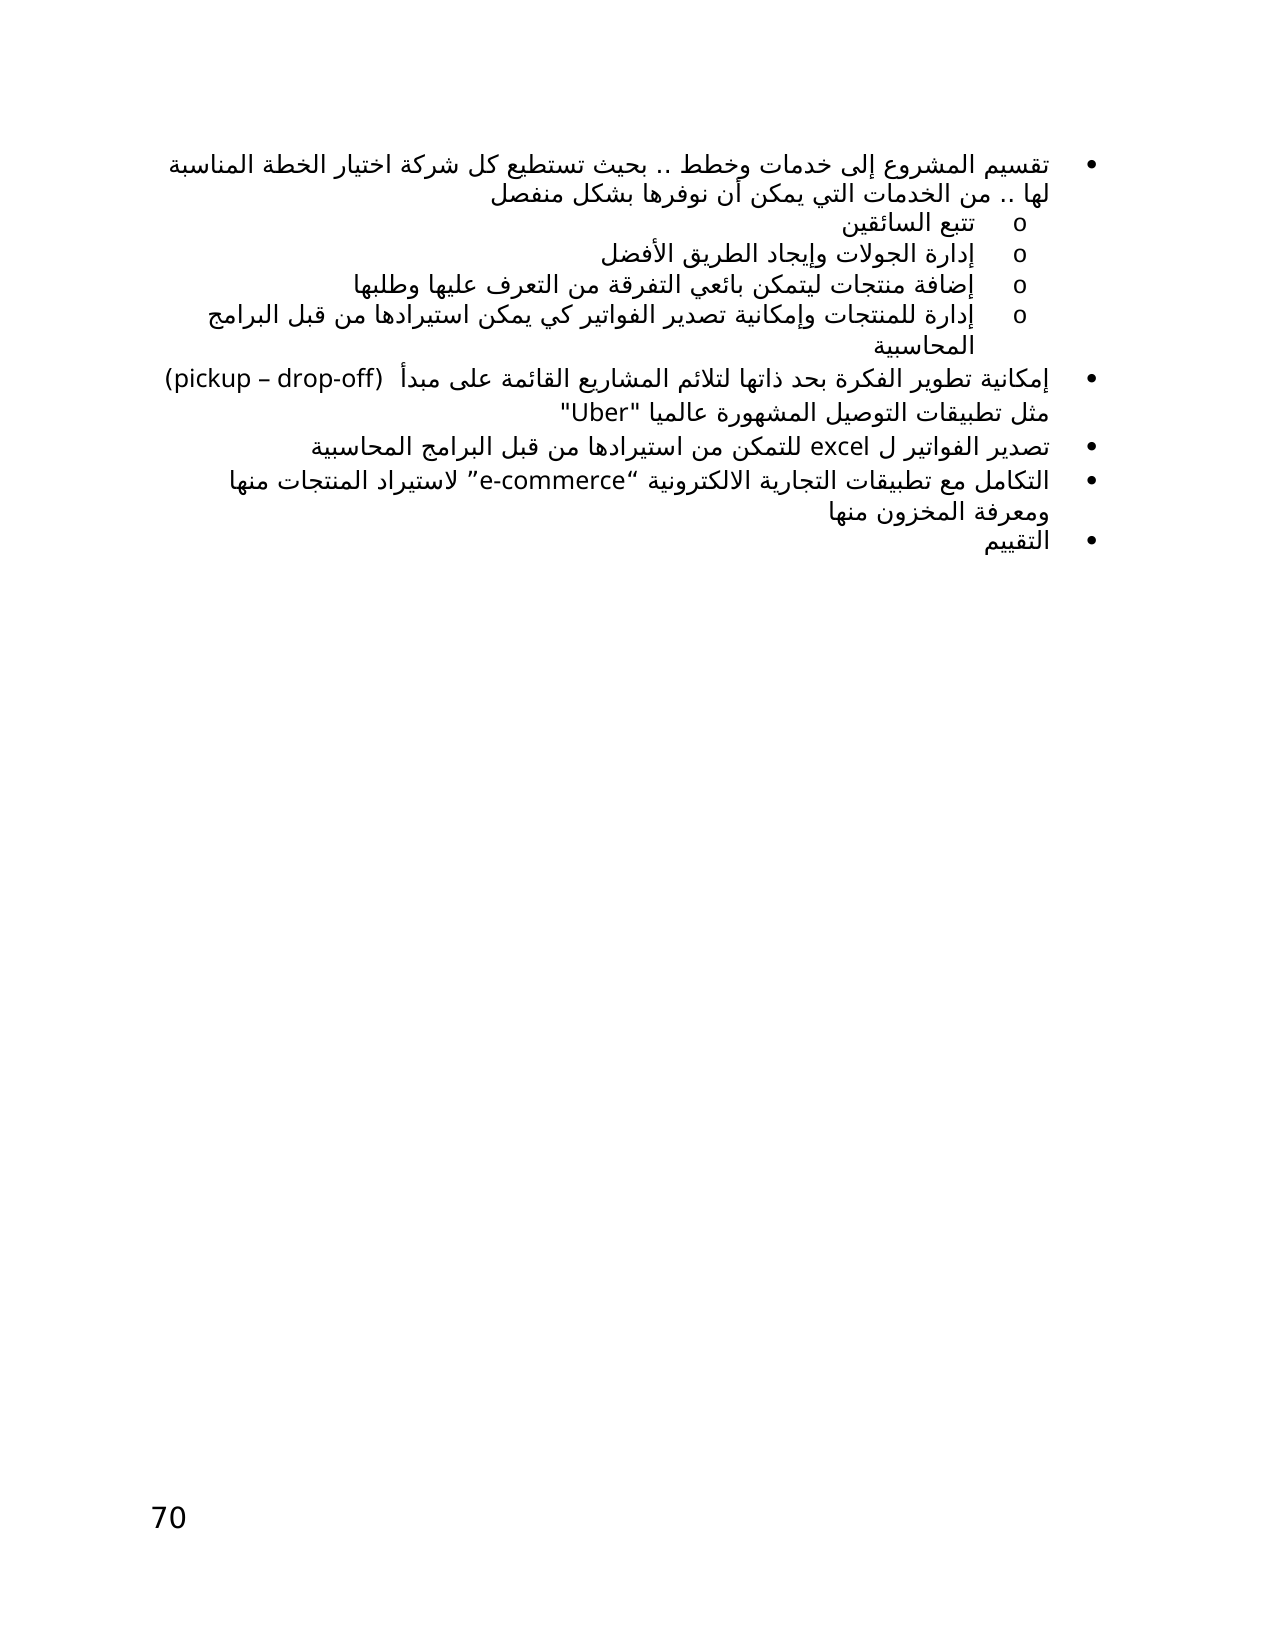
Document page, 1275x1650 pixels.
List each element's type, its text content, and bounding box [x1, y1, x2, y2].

list تتبع السائقين [150, 208, 1012, 239]
list إدارة للمنتجات وإمكانية تصدير الفواتير كي يمكن استيرادها من قبل البرامج المحاسبية [150, 301, 1012, 360]
list إدارة الجولات وإيجاد الطريق الأفضل [150, 239, 1012, 270]
list التقييم [150, 526, 1087, 555]
list إمكانية تطوير الفكرة بحد ذاتها لتلائم المشاريع القائمة على مبدأ (pickup – drop-off) مثل تطبيقات التوصيل المشهورة عالميا "Uber" [150, 360, 1087, 428]
list التكامل مع تطبيقات التجارية الالكترونية “e-commerce” لاستيراد المنتجات منها ومعرفة المخزون منها [150, 463, 1087, 526]
list إضافة منتجات ليتمكن بائعي التفرقة من التعرف عليها وطلبها [150, 270, 1012, 301]
list تصدير الفواتير ل excel للتمكن من استيرادها من قبل البرامج المحاسبية [150, 428, 1087, 463]
list تقسيم المشروع إلى خدمات وخطط .. بحيث تستطيع كل شركة اختيار الخطة المناسبة لها .. من الخدمات التي يمكن أن نوفرها بشكل منفصل [150, 150, 1087, 208]
